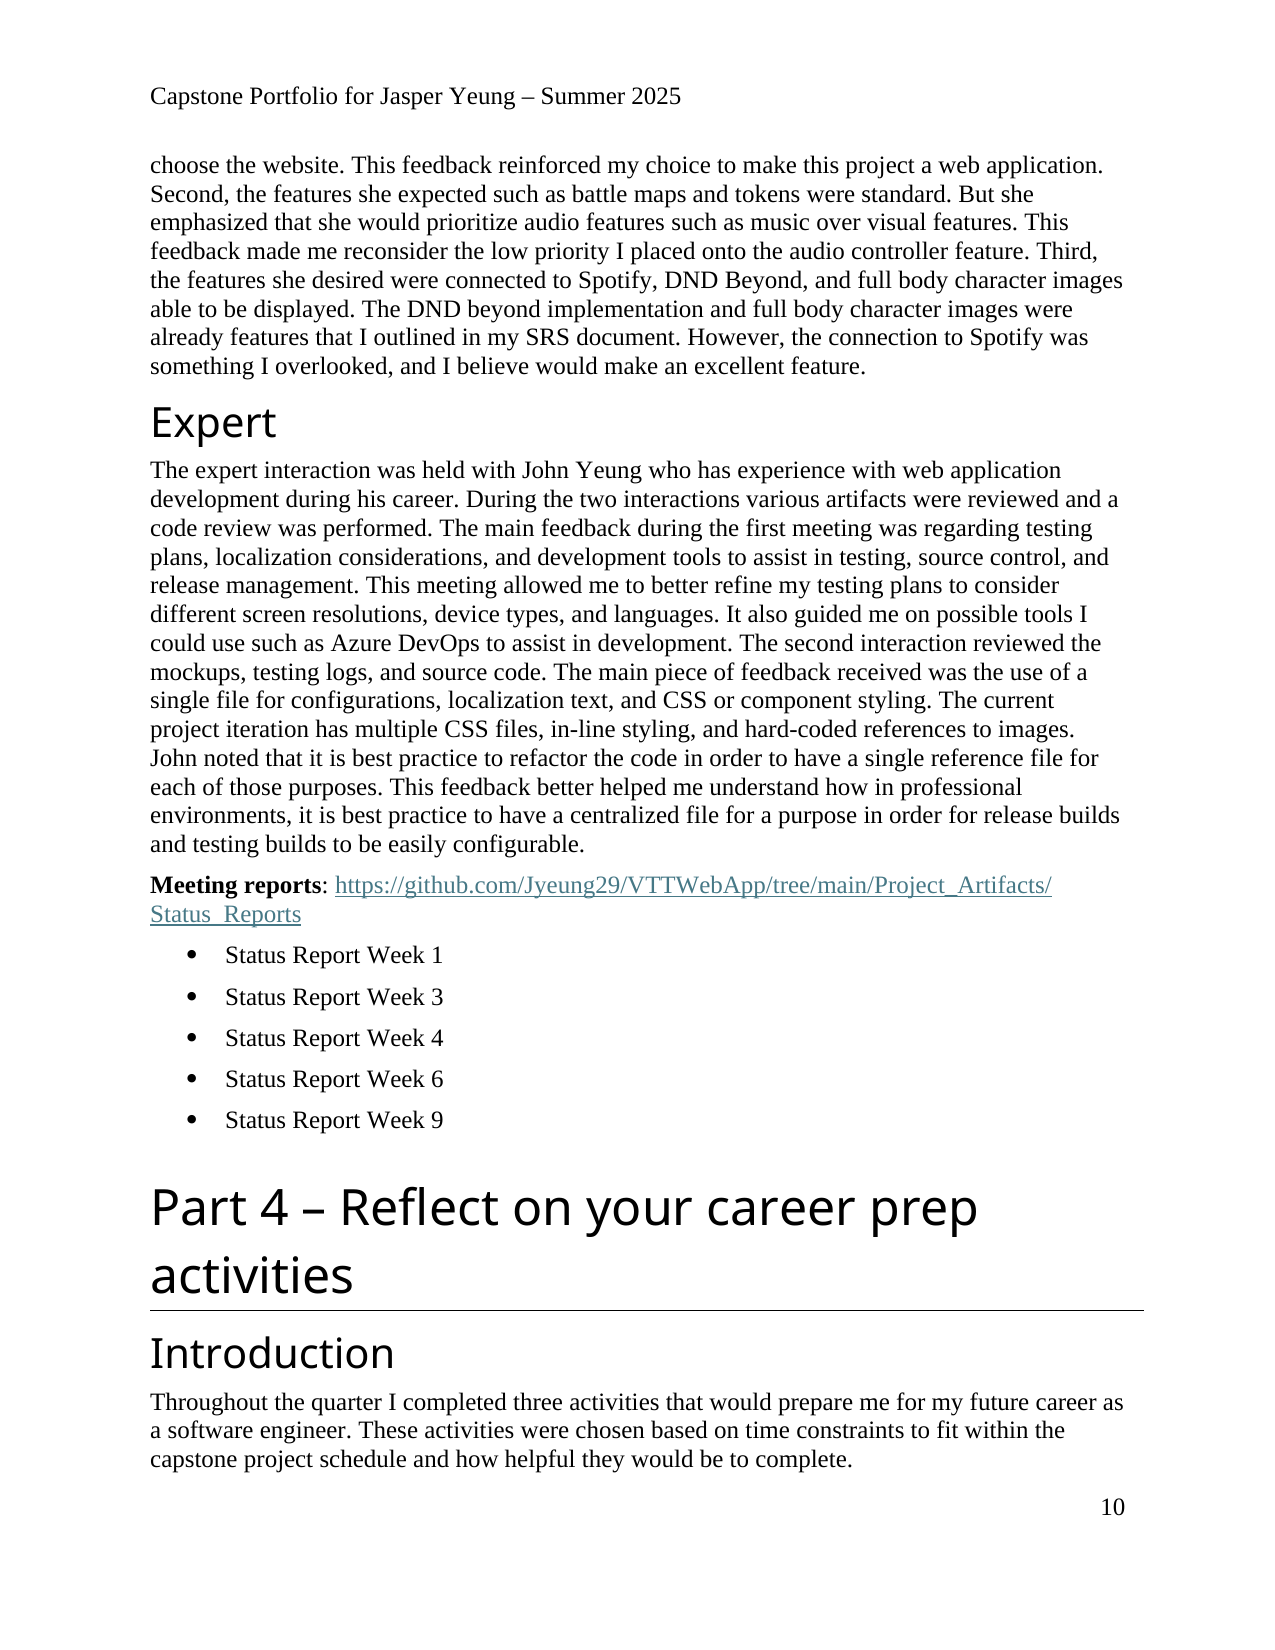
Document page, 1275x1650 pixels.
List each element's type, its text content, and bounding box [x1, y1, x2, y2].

list Status Report Week 6 [187, 1064, 1125, 1093]
text Introduction [150, 1324, 1125, 1380]
text Expert [150, 392, 1125, 449]
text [150, 150, 1125, 380]
list Status Report Week 9 [187, 1106, 1125, 1134]
text The expert interaction was held with John Yeung who has experience with web application development during his career. During the two interactions various artifacts were reviewed and a code review was performed. The main feedback during the first meeting was regarding testing plans, localization considerations, and development tools to assist in testing, source control, and release management. This meeting allowed me to better refine my testing plans to consider different screen resolutions, device types, and languages. It also guided me on possible tools I could use such as Azure DevOps to assist in development. The second interaction reviewed the mockups, testing logs, and source code. The main piece of feedback received was the use of a single file for configurations, localization text, and CSS or component styling. The current project iteration has multiple CSS files, in-line styling, and hard-coded references to images. John noted that it is best practice to refactor the code in order to have a single reference file for each of those purposes. This feedback better helped me understand how in professional environments, it is best practice to have a centralized file for a purpose in order for release builds and testing builds to be easily configurable. [150, 456, 1125, 858]
list Status Report Week 1 [187, 941, 1125, 969]
text Part 4 – Reflect on your career prep activities [150, 1172, 1144, 1310]
text Throughout the quarter I completed three activities that would prepare me for my future career as a software engineer. These activities were chosen based on time constraints to fit within the capstone project schedule and how helpful they would be to complete. [150, 1387, 1125, 1473]
list Status Report Week 4 [187, 1023, 1125, 1052]
text Meeting reports: https://github.com/Jyeung29/VTTWebApp/tree/main/Project_Artifacts/Status_Reports [150, 871, 1125, 928]
list Status Report Week 3 [187, 982, 1125, 1011]
